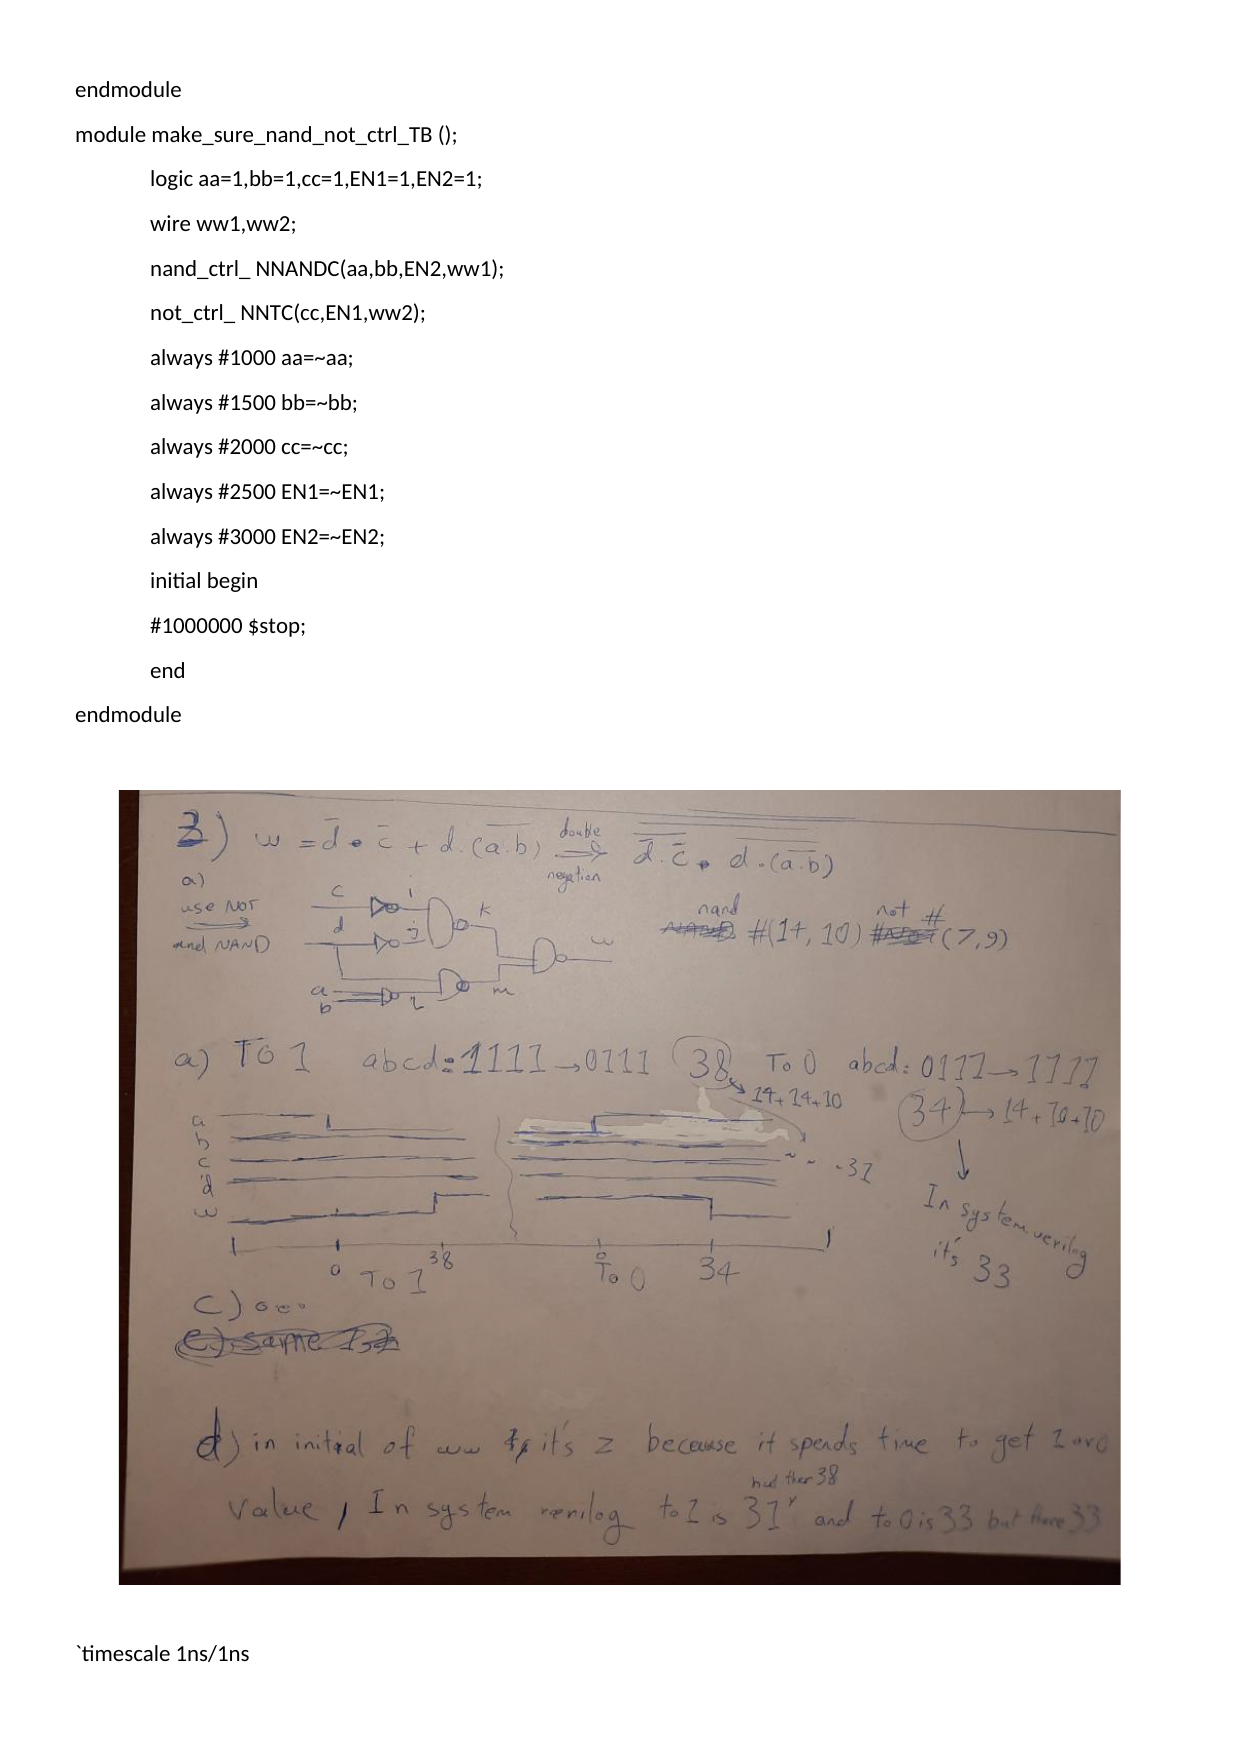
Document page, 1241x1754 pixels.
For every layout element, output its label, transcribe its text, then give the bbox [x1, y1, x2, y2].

text always #3000 EN2=~EN2; [75, 522, 1165, 550]
text wire ww1,ww2; [75, 209, 1165, 237]
text always #2500 EN1=~EN1; [75, 477, 1165, 505]
text logic aa=1,bb=1,cc=1,EN1=1,EN2=1; [75, 164, 1165, 192]
text `timescale 1ns/1ns [75, 835, 1165, 1667]
text end [75, 656, 1165, 684]
text initial begin [75, 567, 1165, 594]
text nand_ctrl_ NNANDC(aa,bb,EN2,ww1); [75, 254, 1165, 282]
text #1000000 $stop; [75, 611, 1165, 639]
text endmodule [75, 701, 1165, 729]
text always #2000 cc=~cc; [75, 432, 1165, 461]
text always #1500 bb=~bb; [75, 388, 1165, 416]
text always #1000 aa=~aa; [75, 343, 1165, 371]
text not_ctrl_ NNTC(cc,EN1,ww2); [75, 298, 1165, 326]
text module make_sure_nand_not_ctrl_TB (); [75, 120, 1165, 148]
text endmodule [75, 75, 1165, 103]
